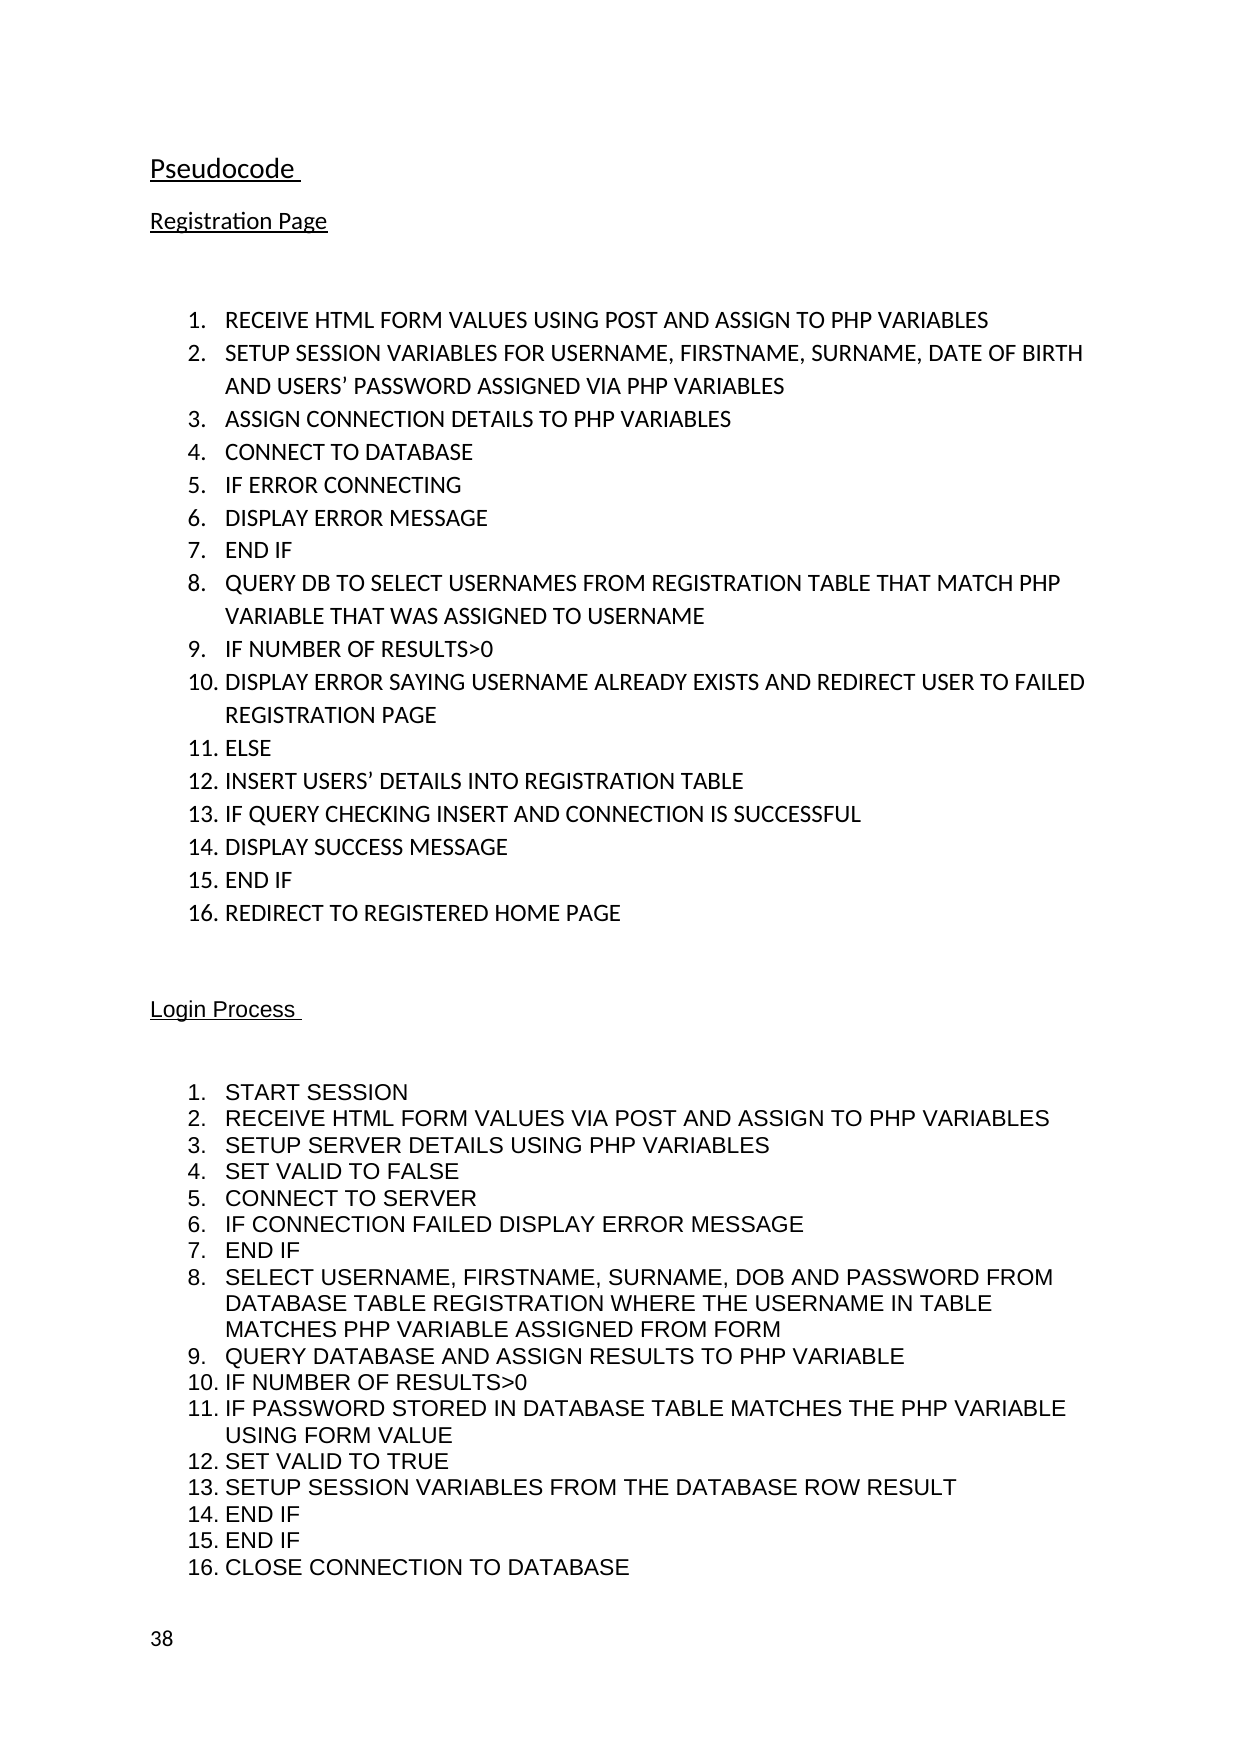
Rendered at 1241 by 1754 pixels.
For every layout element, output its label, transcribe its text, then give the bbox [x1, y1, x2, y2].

list END IF [187, 1237, 1090, 1263]
list SET VALID TO FALSE [187, 1158, 1090, 1184]
list DISPLAY SUCCESS MESSAGE [187, 831, 1090, 861]
list INSERT USERS’ DETAILS INTO REGISTRATION TABLE [187, 765, 1090, 796]
list IF ERROR CONNECTING [187, 469, 1090, 499]
text Login Process [150, 996, 1090, 1022]
list SET VALID TO TRUE [187, 1448, 1090, 1474]
list REDIRECT TO REGISTERED HOME PAGE [187, 897, 1090, 927]
list SELECT USERNAME, FIRSTNAME, SURNAME, DOB AND PASSWORD FROM DATABASE TABLE REGISTRATION WHERE THE USERNAME IN TABLE MATCHES PHP VARIABLE ASSIGNED FROM FORM [187, 1263, 1090, 1343]
list CLOSE CONNECTION TO DATABASE [187, 1553, 1090, 1580]
list IF NUMBER OF RESULTS>0 [187, 1369, 1090, 1395]
list END IF [187, 1527, 1090, 1553]
list CONNECT TO SERVER [187, 1184, 1090, 1211]
list IF CONNECTION FAILED DISPLAY ERROR MESSAGE [187, 1211, 1090, 1237]
list CONNECT TO DATABASE [187, 436, 1090, 466]
list END IF [187, 1501, 1090, 1527]
list QUERY DB TO SELECT USERNAMES FROM REGISTRATION TABLE THAT MATCH PHP VARIABLE THAT WAS ASSIGNED TO USERNAME [187, 568, 1090, 631]
list END IF [187, 535, 1090, 565]
list ASSIGN CONNECTION DETAILS TO PHP VARIABLES [187, 403, 1090, 433]
list DISPLAY ERROR MESSAGE [187, 502, 1090, 532]
list IF PASSWORD STORED IN DATABASE TABLE MATCHES THE PHP VARIABLE USING FORM VALUE [187, 1395, 1090, 1448]
list END IF [187, 864, 1090, 894]
list RECEIVE HTML FORM VALUES VIA POST AND ASSIGN TO PHP VARIABLES [187, 1105, 1090, 1132]
list SETUP SESSION VARIABLES FROM THE DATABASE ROW RESULT [187, 1474, 1090, 1501]
text Pseudocode [150, 150, 1090, 186]
list IF QUERY CHECKING INSERT AND CONNECTION IS SUCCESSFUL [187, 798, 1090, 828]
list ELSE [187, 732, 1090, 763]
list SETUP SERVER DETAILS USING PHP VARIABLES [187, 1132, 1090, 1158]
list RECEIVE HTML FORM VALUES USING POST AND ASSIGN TO PHP VARIABLES [187, 304, 1090, 335]
list IF NUMBER OF RESULTS>0 [187, 633, 1090, 664]
list QUERY DATABASE AND ASSIGN RESULTS TO PHP VARIABLE [187, 1343, 1090, 1369]
list START SESSION [187, 1079, 1090, 1105]
text Registration Page [150, 205, 1090, 236]
list DISPLAY ERROR SAYING USERNAME ALREADY EXISTS AND REDIRECT USER TO FAILED REGISTRATION PAGE [187, 666, 1090, 730]
list SETUP SESSION VARIABLES FOR USERNAME, FIRSTNAME, SURNAME, DATE OF BIRTH AND USERS’ PASSWORD ASSIGNED VIA PHP VARIABLES [187, 337, 1090, 401]
